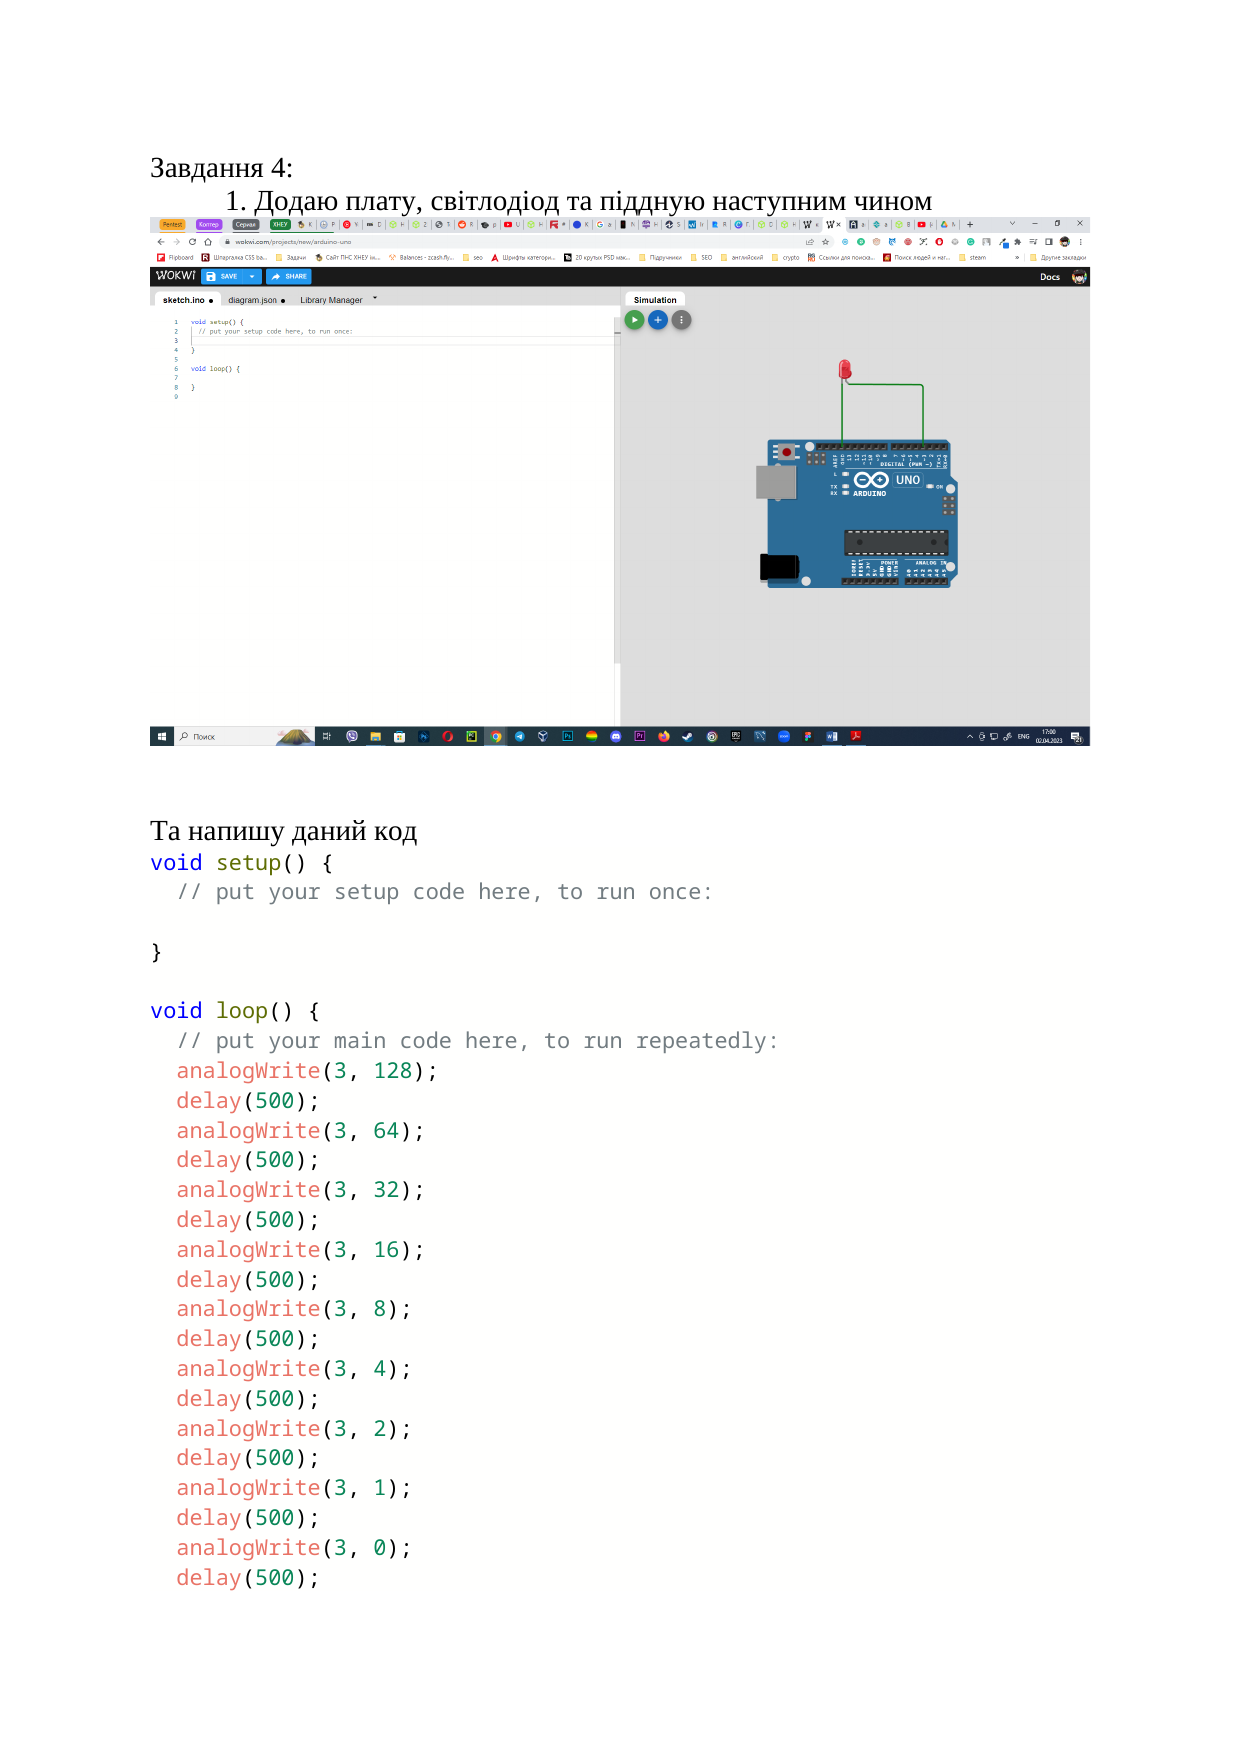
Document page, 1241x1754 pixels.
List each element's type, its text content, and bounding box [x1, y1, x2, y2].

text Завдання 4: [150, 150, 1090, 183]
text 1. Додаю плату, світлодіод та піддную наступним чином [150, 183, 1090, 217]
text Та напишу даний код [150, 813, 1090, 847]
text delay(500); [150, 1442, 1090, 1472]
text delay(500); [150, 1144, 1090, 1174]
text void loop() { [150, 996, 1090, 1025]
text // put your main code here, to run repeatedly: [150, 1025, 1090, 1055]
text delay(500); [150, 1204, 1090, 1234]
text void setup() { [150, 847, 1090, 876]
text } [150, 936, 1090, 966]
text delay(500); [150, 1264, 1090, 1293]
text delay(500); [150, 1383, 1090, 1413]
text analogWrite(3, 0); [150, 1532, 1090, 1562]
text delay(500); [150, 1562, 1090, 1591]
text analogWrite(3, 2); [150, 1413, 1090, 1442]
text analogWrite(3, 4); [150, 1353, 1090, 1383]
picture [150, 217, 1091, 746]
text analogWrite(3, 16); [150, 1234, 1090, 1264]
text delay(500); [150, 1323, 1090, 1353]
text analogWrite(3, 64); [150, 1115, 1090, 1144]
text delay(500); [150, 1502, 1090, 1532]
text // put your setup code here, to run once: [150, 876, 1090, 906]
text analogWrite(3, 128); [150, 1055, 1090, 1085]
text analogWrite(3, 1); [150, 1472, 1090, 1502]
text delay(500); [150, 1085, 1090, 1115]
text analogWrite(3, 8); [150, 1293, 1090, 1323]
text analogWrite(3, 32); [150, 1174, 1090, 1204]
